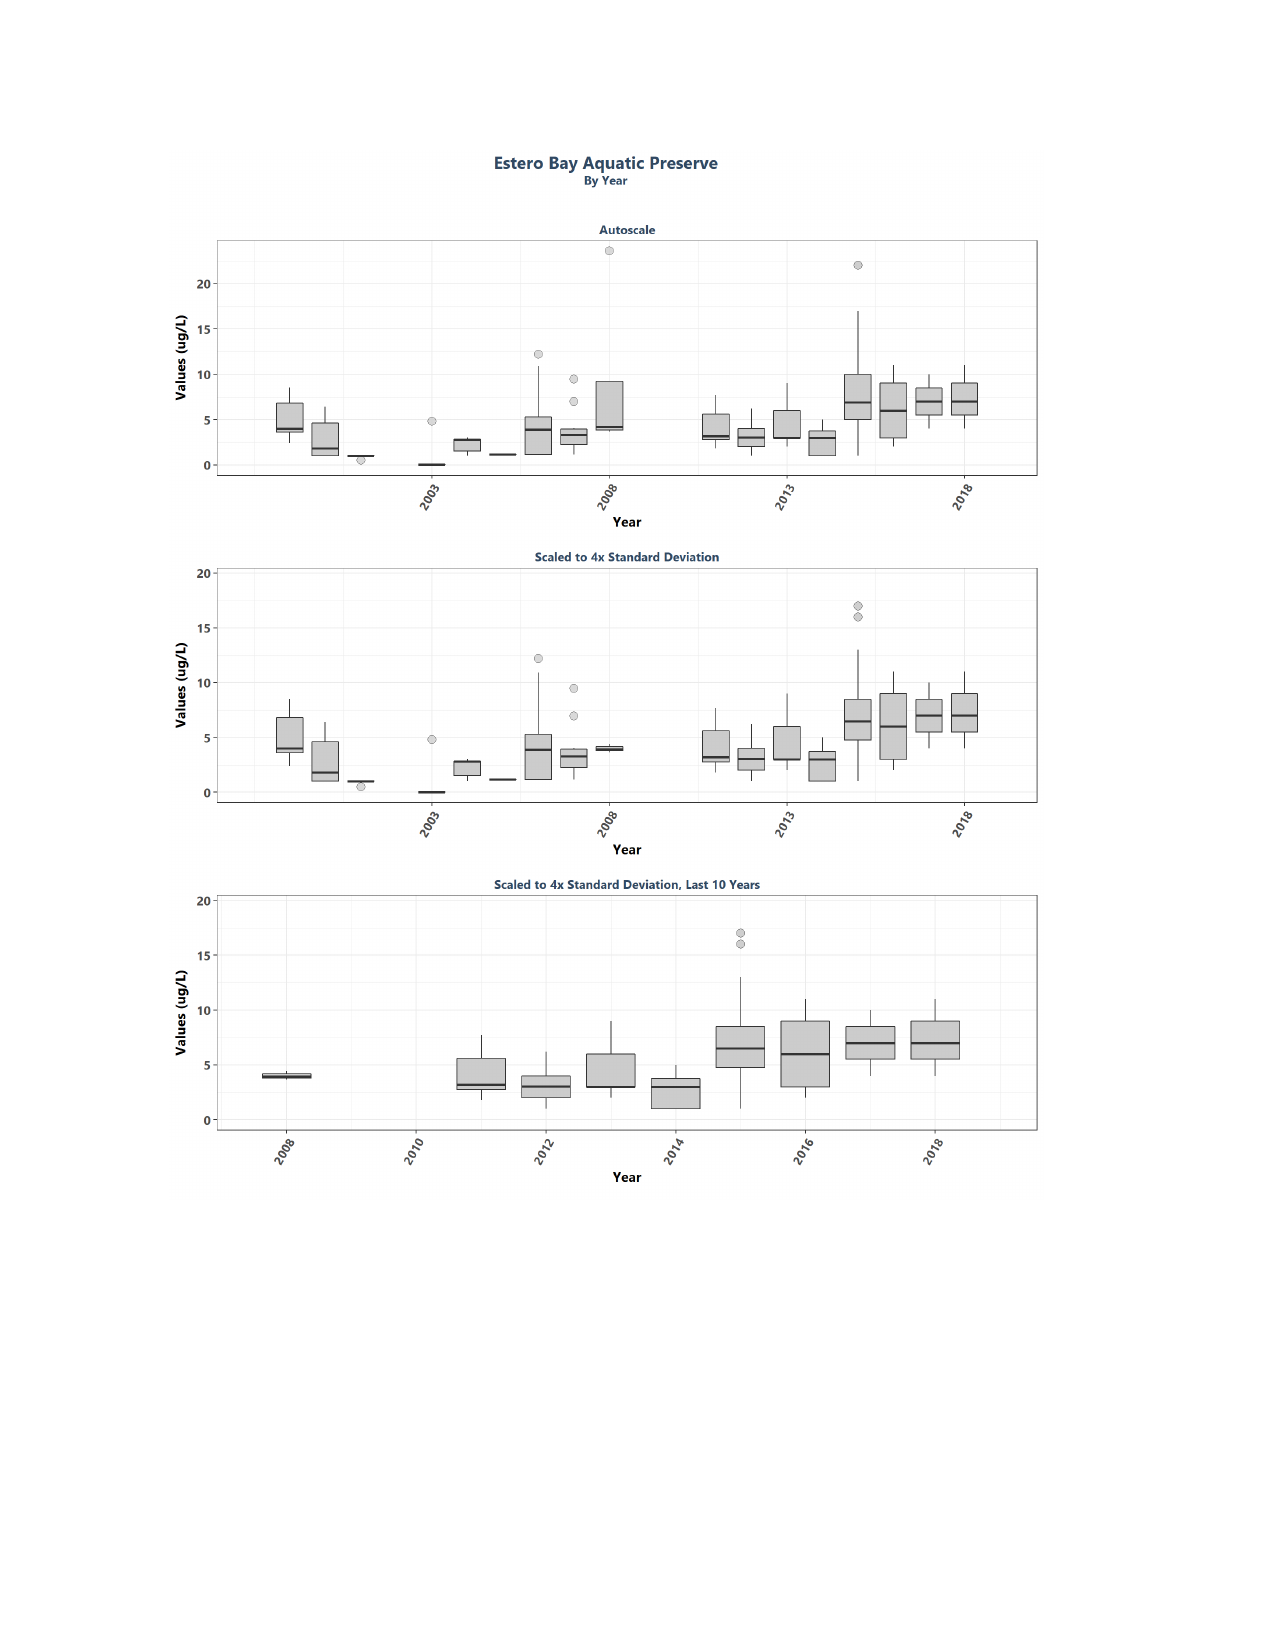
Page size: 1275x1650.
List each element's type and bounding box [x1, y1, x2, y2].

picture [168, 150, 1044, 1200]
